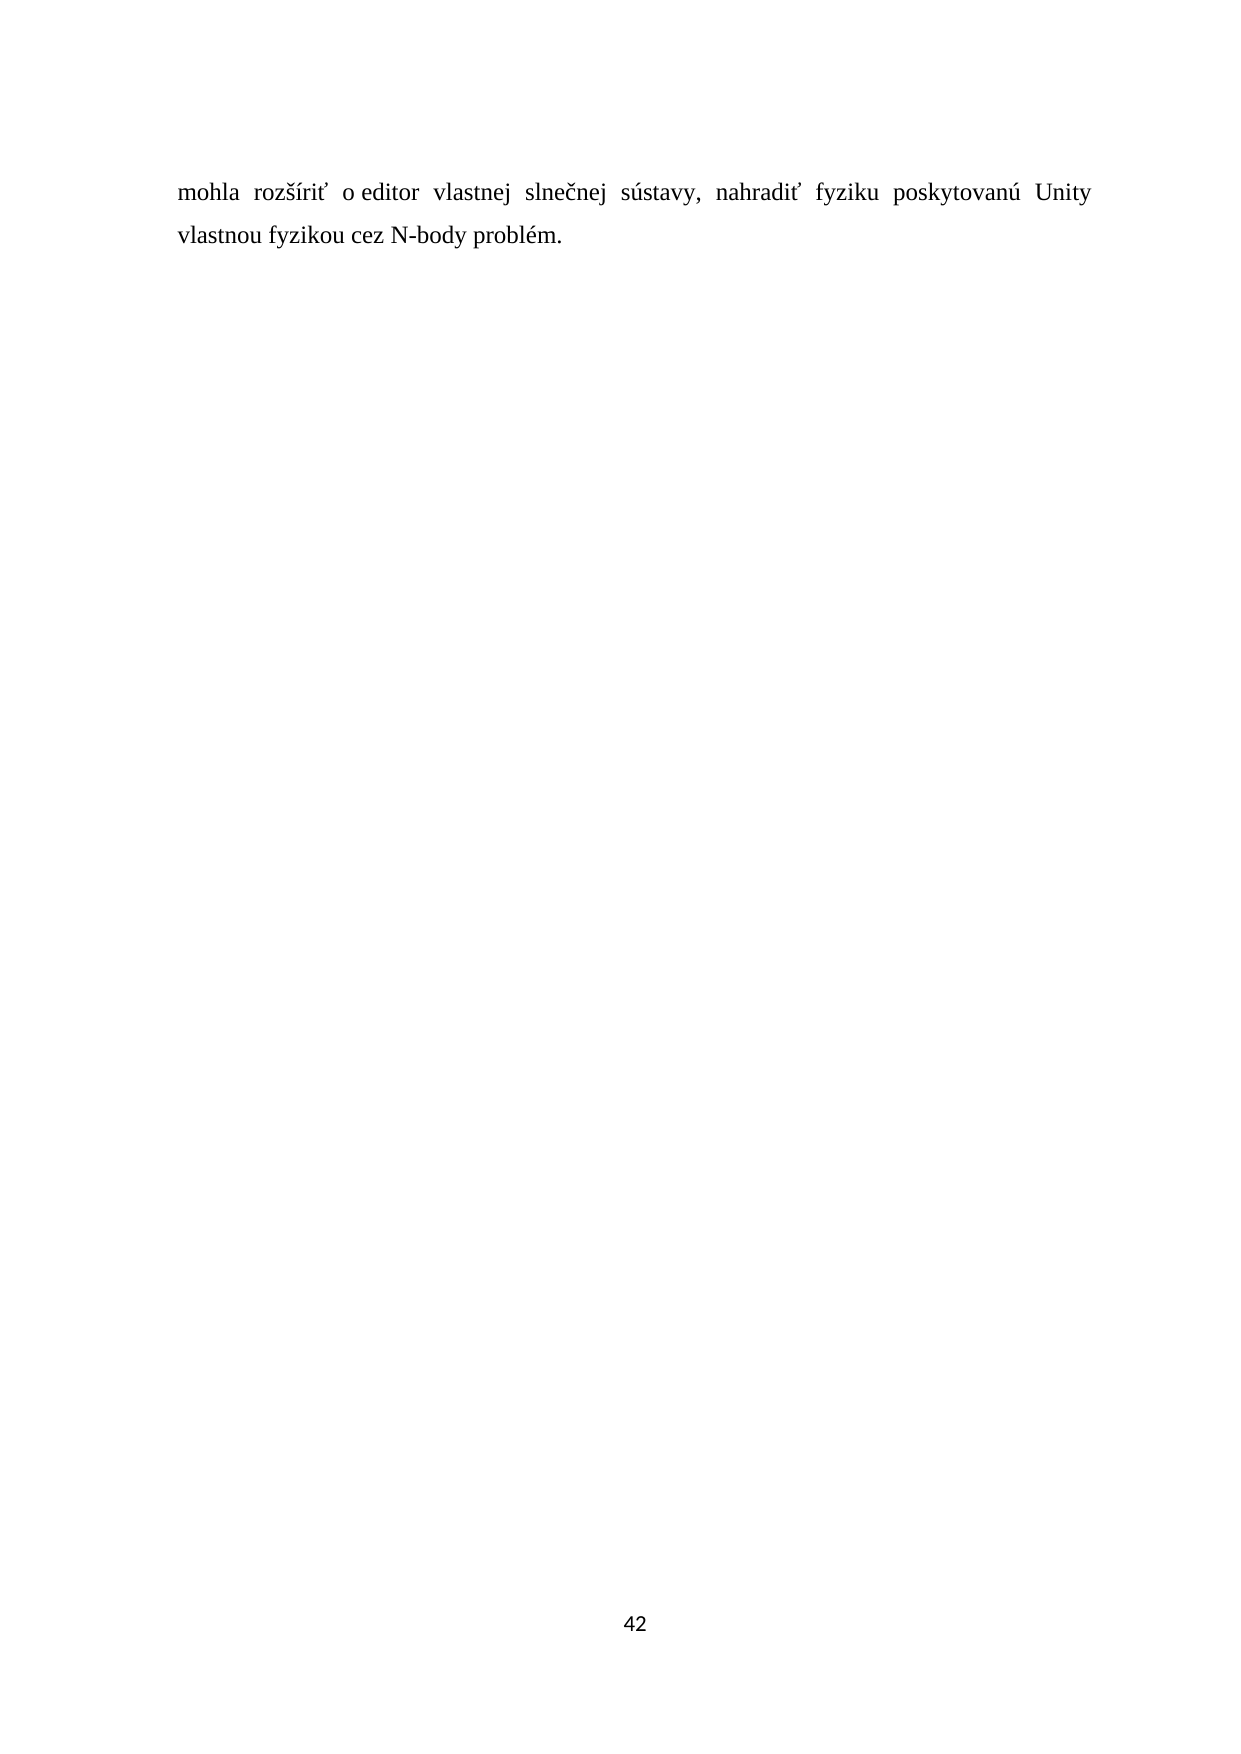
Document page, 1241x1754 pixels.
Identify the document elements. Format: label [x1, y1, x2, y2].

text [177, 177, 1092, 249]
